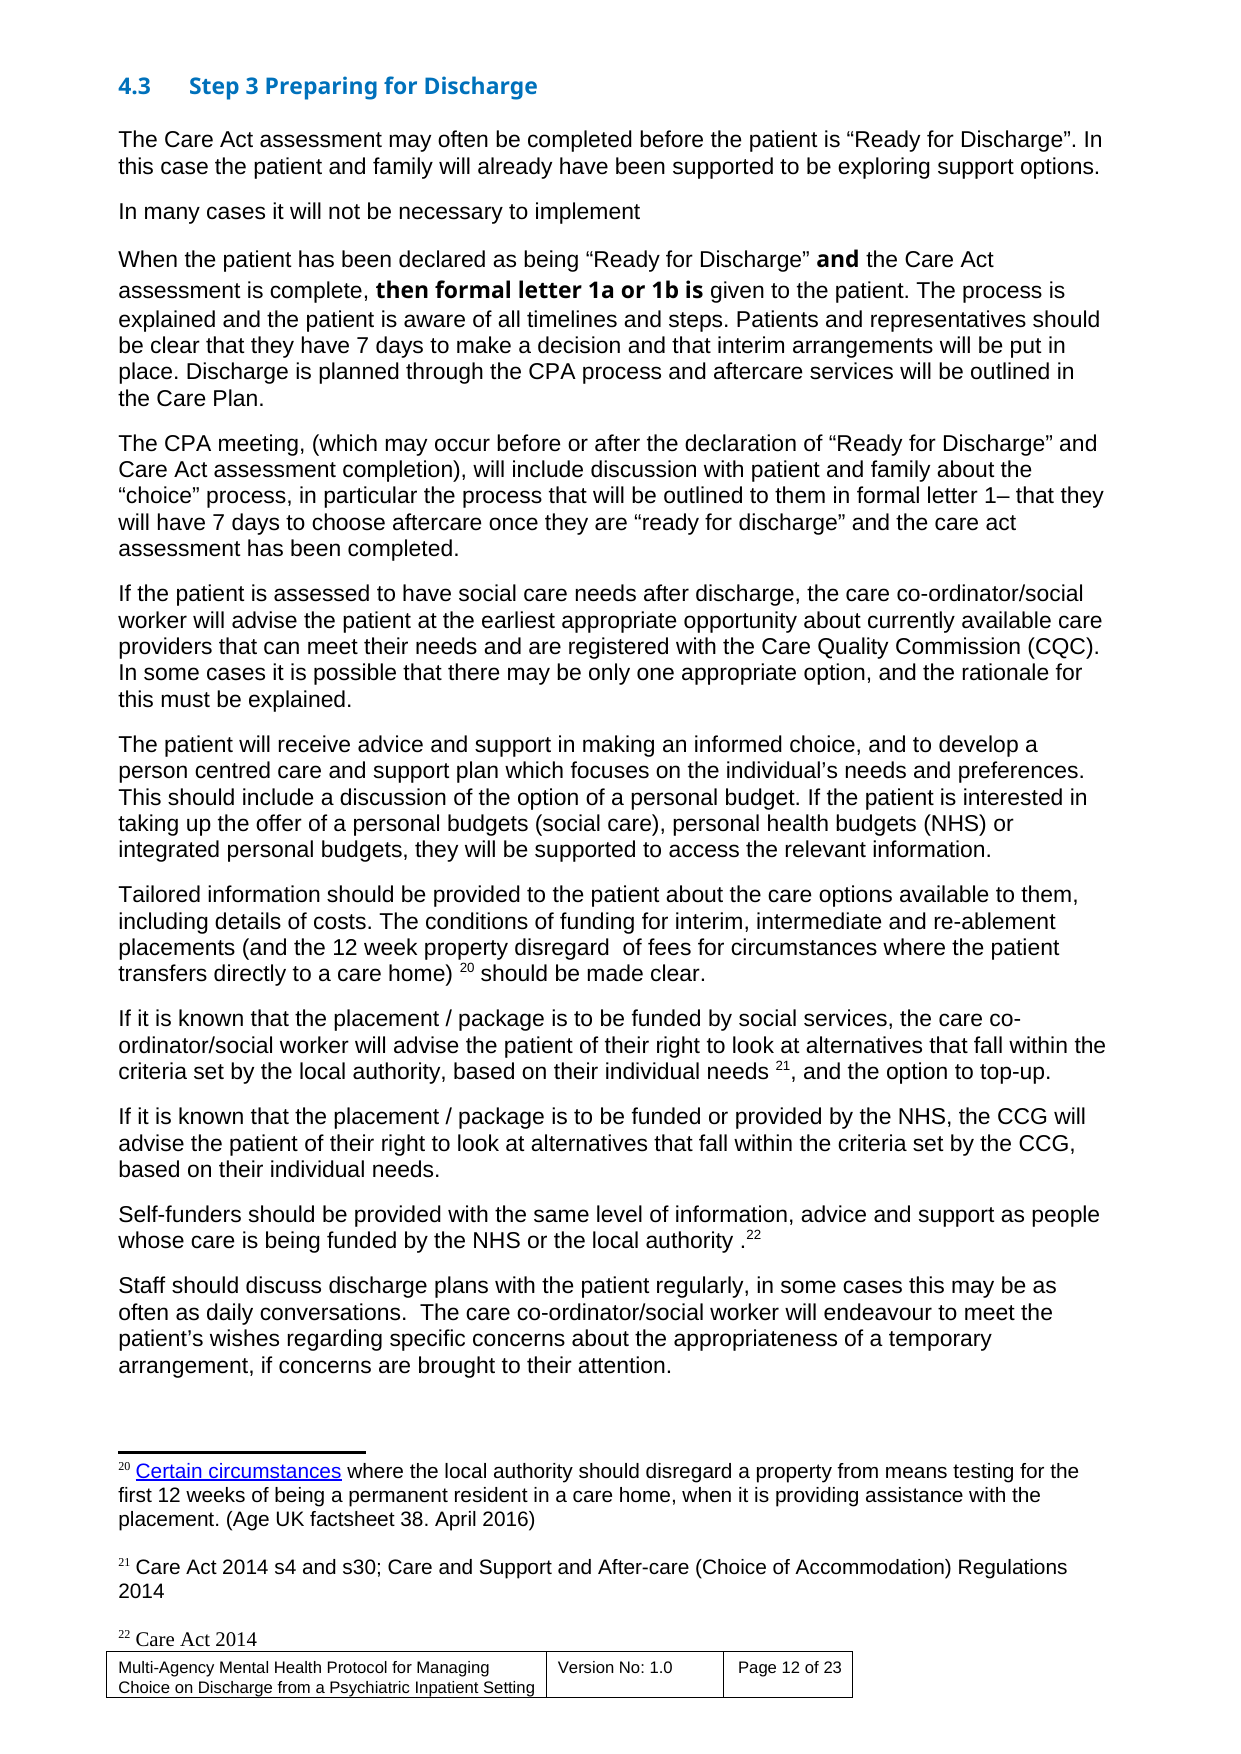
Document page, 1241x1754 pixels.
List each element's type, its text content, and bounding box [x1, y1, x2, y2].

text Tailored information should be provided to the patient about the care options available to them, including details of costs. The conditions of funding for interim, intermediate and re-ablement placements (and the 12 week property disregard of fees for circumstances where the patient transfers directly to a care home) should be made clear. [118, 881, 1107, 987]
text When the patient has been declared as being “Ready for Discharge” and the Care Act assessment is complete, then formal letter 1a or 1b is given to the patient. The process is explained and the patient is aware of all timelines and steps. Patients and representatives should be clear that they have 7 days to make a decision and that interim arrangements will be put in place. Discharge is planned through the CPA process and aftercare services will be outlined in the Care Plan. [118, 243, 1107, 411]
subtitle Step 3 Preparing for Discharge [118, 70, 1107, 101]
text If it is known that the placement / package is to be funded by social services, the care co-ordinator/social worker will advise the patient of their right to look at alternatives that fall within the criteria set by the local authority, based on their individual needs , and the option to top-up. [118, 1005, 1107, 1084]
text In many cases it will not be necessary to implement [118, 198, 1107, 224]
text Staff should discuss discharge plans with the patient regularly, in some cases this may be as often as daily conversations. The care co-ordinator/social worker will endeavour to meet the patient’s wishes regarding specific concerns about the appropriateness of a temporary arrangement, if concerns are brought to their attention. [118, 1272, 1107, 1378]
text The CPA meeting, (which may occur before or after the declaration of “Ready for Discharge” and Care Act assessment completion), will include discussion with patient and family about the “choice” process, in particular the process that will be outlined to them in formal letter 1– that they will have 7 days to choose aftercare once they are “ready for discharge” and the care act assessment has been completed. [118, 430, 1107, 561]
text The patient will receive advice and support in making an informed choice, and to develop a person centred care and support plan which focuses on the individual’s needs and preferences. This should include a discussion of the option of a personal budget. If the patient is interested in taking up the offer of a personal budgets (social care), personal health budgets (NHS) or integrated personal budgets, they will be supported to access the relevant information. [118, 731, 1107, 862]
text If the patient is assessed to have social care needs after discharge, the care co-ordinator/social worker will advise the patient at the earliest appropriate opportunity about currently available care providers that can meet their needs and are registered with the Care Quality Commission (CQC). In some cases it is possible that there may be only one appropriate option, and the rationale for this must be explained. [118, 580, 1107, 712]
text Self-funders should be provided with the same level of information, advice and support as people whose care is being funded by the NHS or the local authority . [118, 1201, 1107, 1254]
text If it is known that the placement / package is to be funded or provided by the NHS, the CCG will advise the patient of their right to look at alternatives that fall within the criteria set by the CCG, based on their individual needs. [118, 1103, 1107, 1182]
text The Care Act assessment may often be completed before the patient is “Ready for Discharge”. In this case the patient and family will already have been supported to be exploring support options. [118, 126, 1107, 179]
